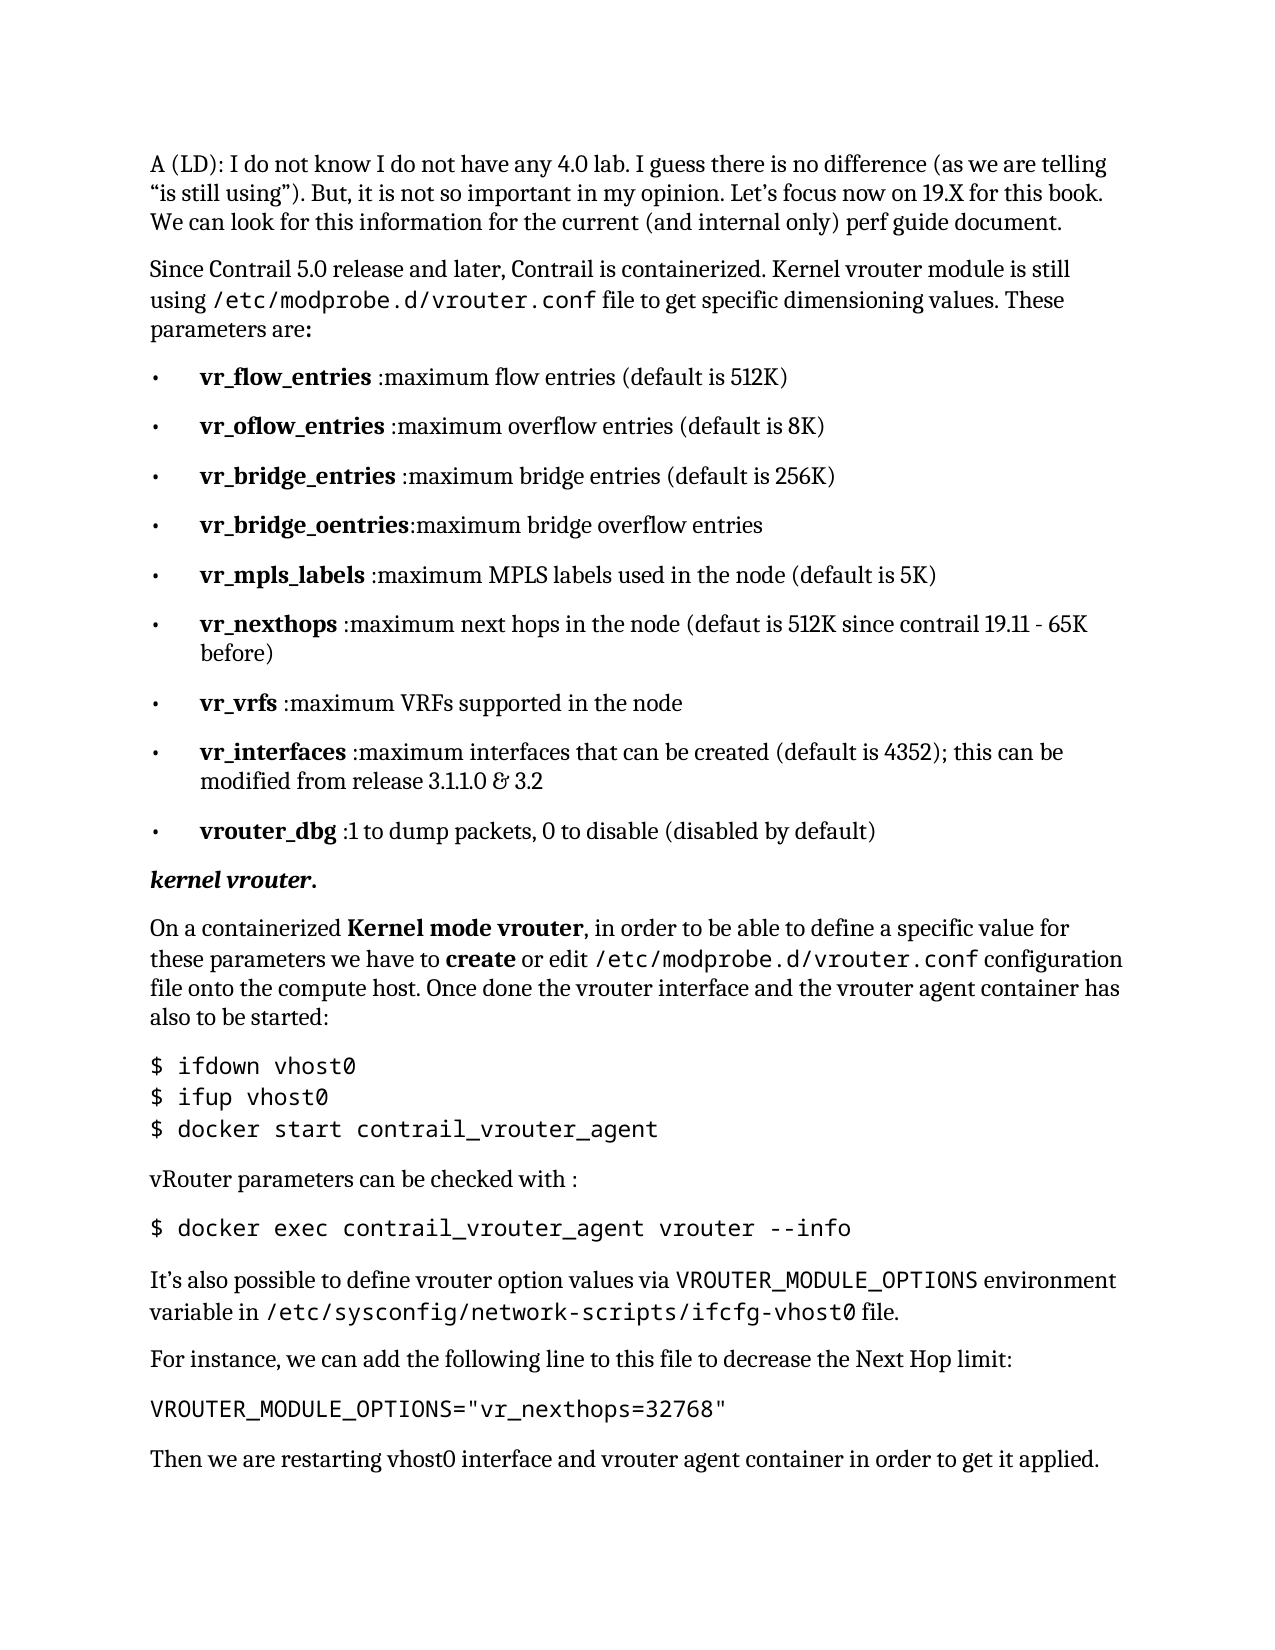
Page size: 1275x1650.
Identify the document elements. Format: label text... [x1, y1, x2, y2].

list vr_bridge_entries :maximum bridge entries (default is 256K) [150, 462, 1125, 490]
list vrouter_dbg :1 to dump packets, 0 to disable (disabled by default) [150, 817, 1125, 845]
list vr_flow_entries :maximum flow entries (default is 512K) [150, 362, 1125, 391]
text $ docker exec contrail_vrouter_agent vrouter --info [150, 1212, 1125, 1243]
list vr_oflow_entries :maximum overflow entries (default is 8K) [150, 412, 1125, 441]
text It’s also possible to define vrouter option values via VROUTER_MODULE_OPTIONS environment variable in /etc/sysconfig/network-scripts/ifcfg-vhost0 file. [150, 1264, 1125, 1327]
list vr_vrfs :maximum VRFs supported in the node [150, 689, 1125, 717]
text A (LD): I do not know I do not have any 4.0 lab. I guess there is no difference (as we are telling “is still using”). But, it is not so important in my opinion. Let’s focus now on 19.X for this book. We can look for this information for the current (and internal only) perf guide document. [150, 150, 1125, 236]
list vr_mpls_labels :maximum MPLS labels used in the node (default is 5K) [150, 561, 1125, 589]
list vr_nexthops :maximum next hops in the node (defaut is 512K since contrail 19.11 - 65K before) [150, 610, 1125, 668]
text Since Contrail 5.0 release and later, Contrail is containerized. Kernel vrouter module is still using /etc/modprobe.d/vrouter.conf file to get specific dimensioning values. These parameters are: [150, 255, 1125, 344]
text kernel vrouter. [150, 866, 1125, 895]
list vr_bridge_oentries:maximum bridge overflow entries [150, 511, 1125, 540]
text vRouter parameters can be checked with : [150, 1164, 1125, 1193]
list vr_interfaces :maximum interfaces that can be created (default is 4352); this can be modified from release 3.1.1.0 & 3.2 [150, 738, 1125, 796]
text For instance, we can add the following line to this file to decrease the Next Hop limit: [150, 1345, 1125, 1374]
text On a containerized Kernel mode vrouter, in order to be able to define a specific value for these parameters we have to create or edit /etc/modprobe.d/vrouter.conf configuration file onto the compute host. Once done the vrouter interface and the vrouter agent container has also to be started: [150, 914, 1125, 1031]
text $ ifdown vhost0 $ ifup vhost0 $ docker start contrail_vrouter_agent [150, 1050, 1125, 1144]
text VROUTER_MODULE_OPTIONS="vr_nexthops=32768" [150, 1393, 1125, 1424]
text Then we are restarting vhost0 interface and vrouter agent container in order to get it applied. [150, 1445, 1125, 1474]
